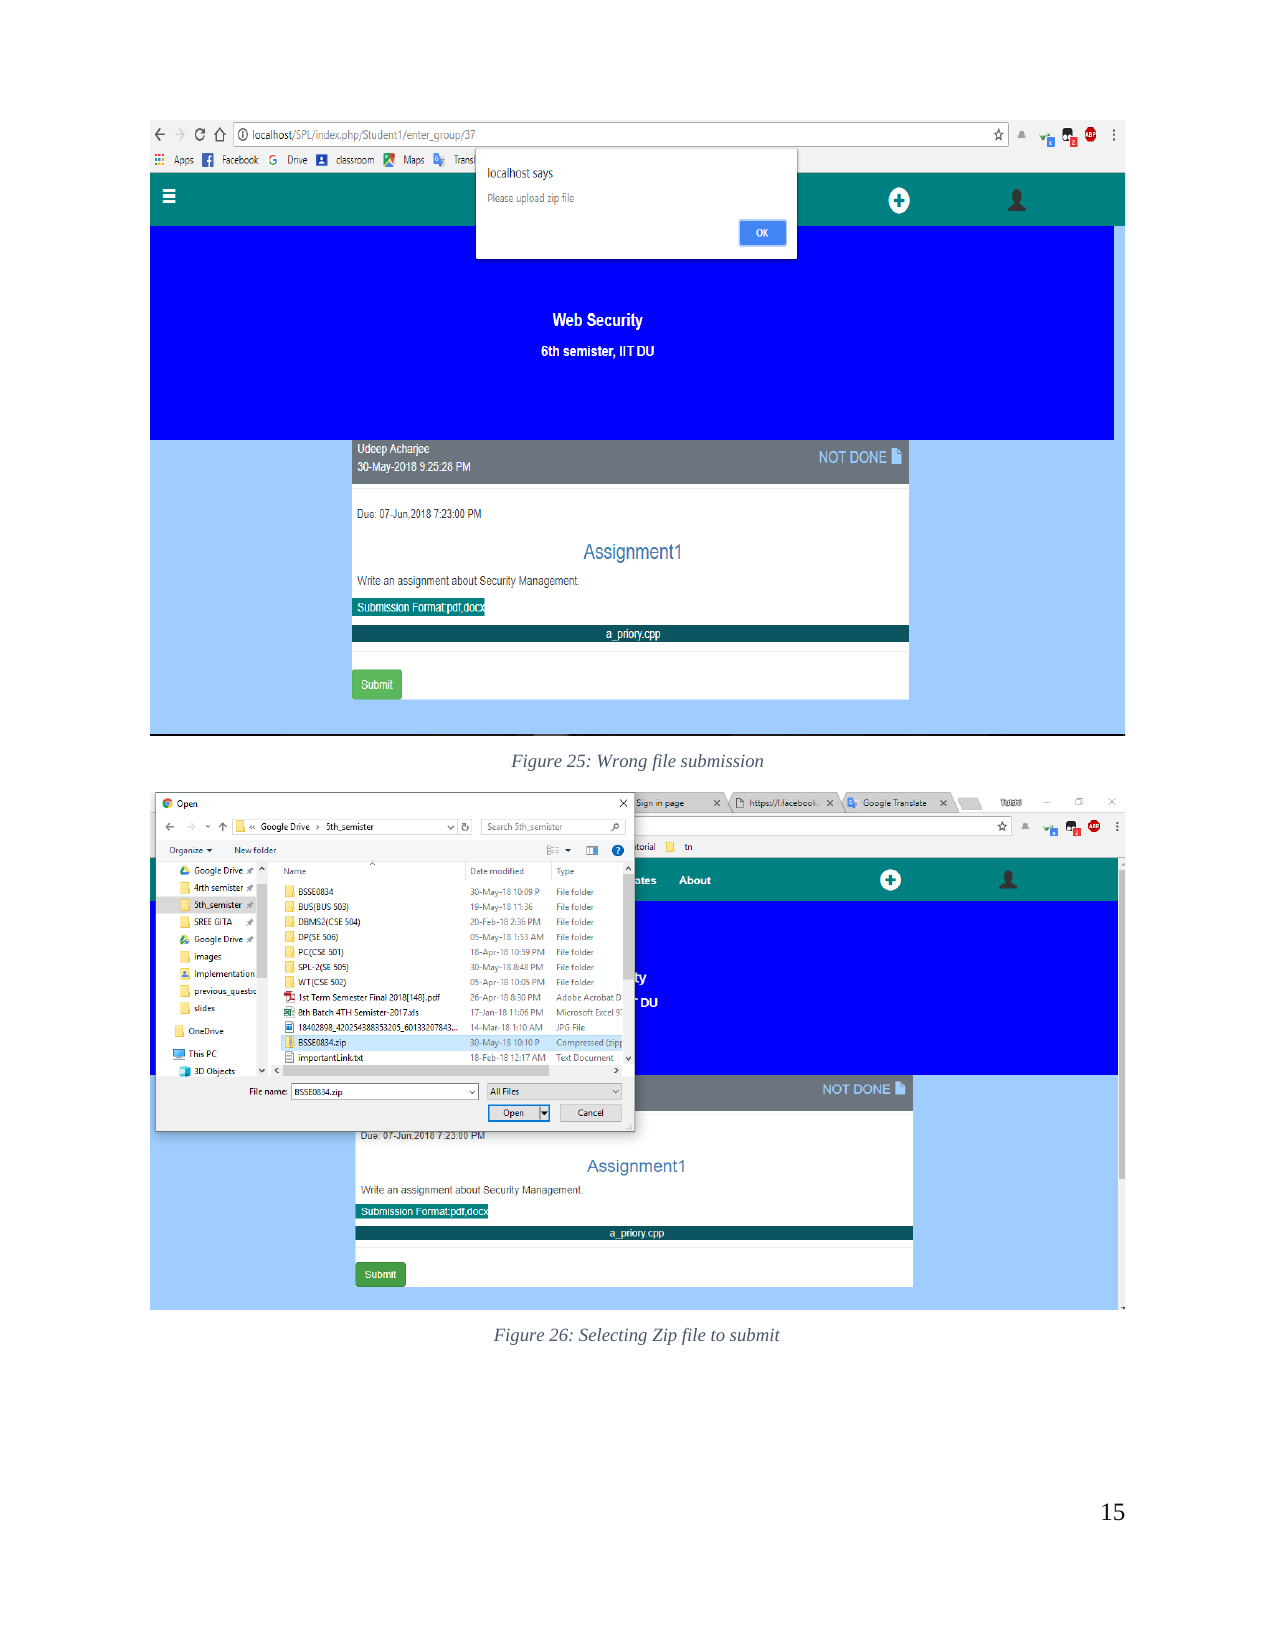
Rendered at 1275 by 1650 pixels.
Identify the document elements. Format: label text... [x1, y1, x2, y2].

text Figure 25: Wrong file submission [150, 750, 1125, 772]
picture [150, 120, 1125, 736]
picture [150, 792, 1125, 1310]
text Figure 26: Selecting Zip file to submit [150, 1324, 1125, 1346]
